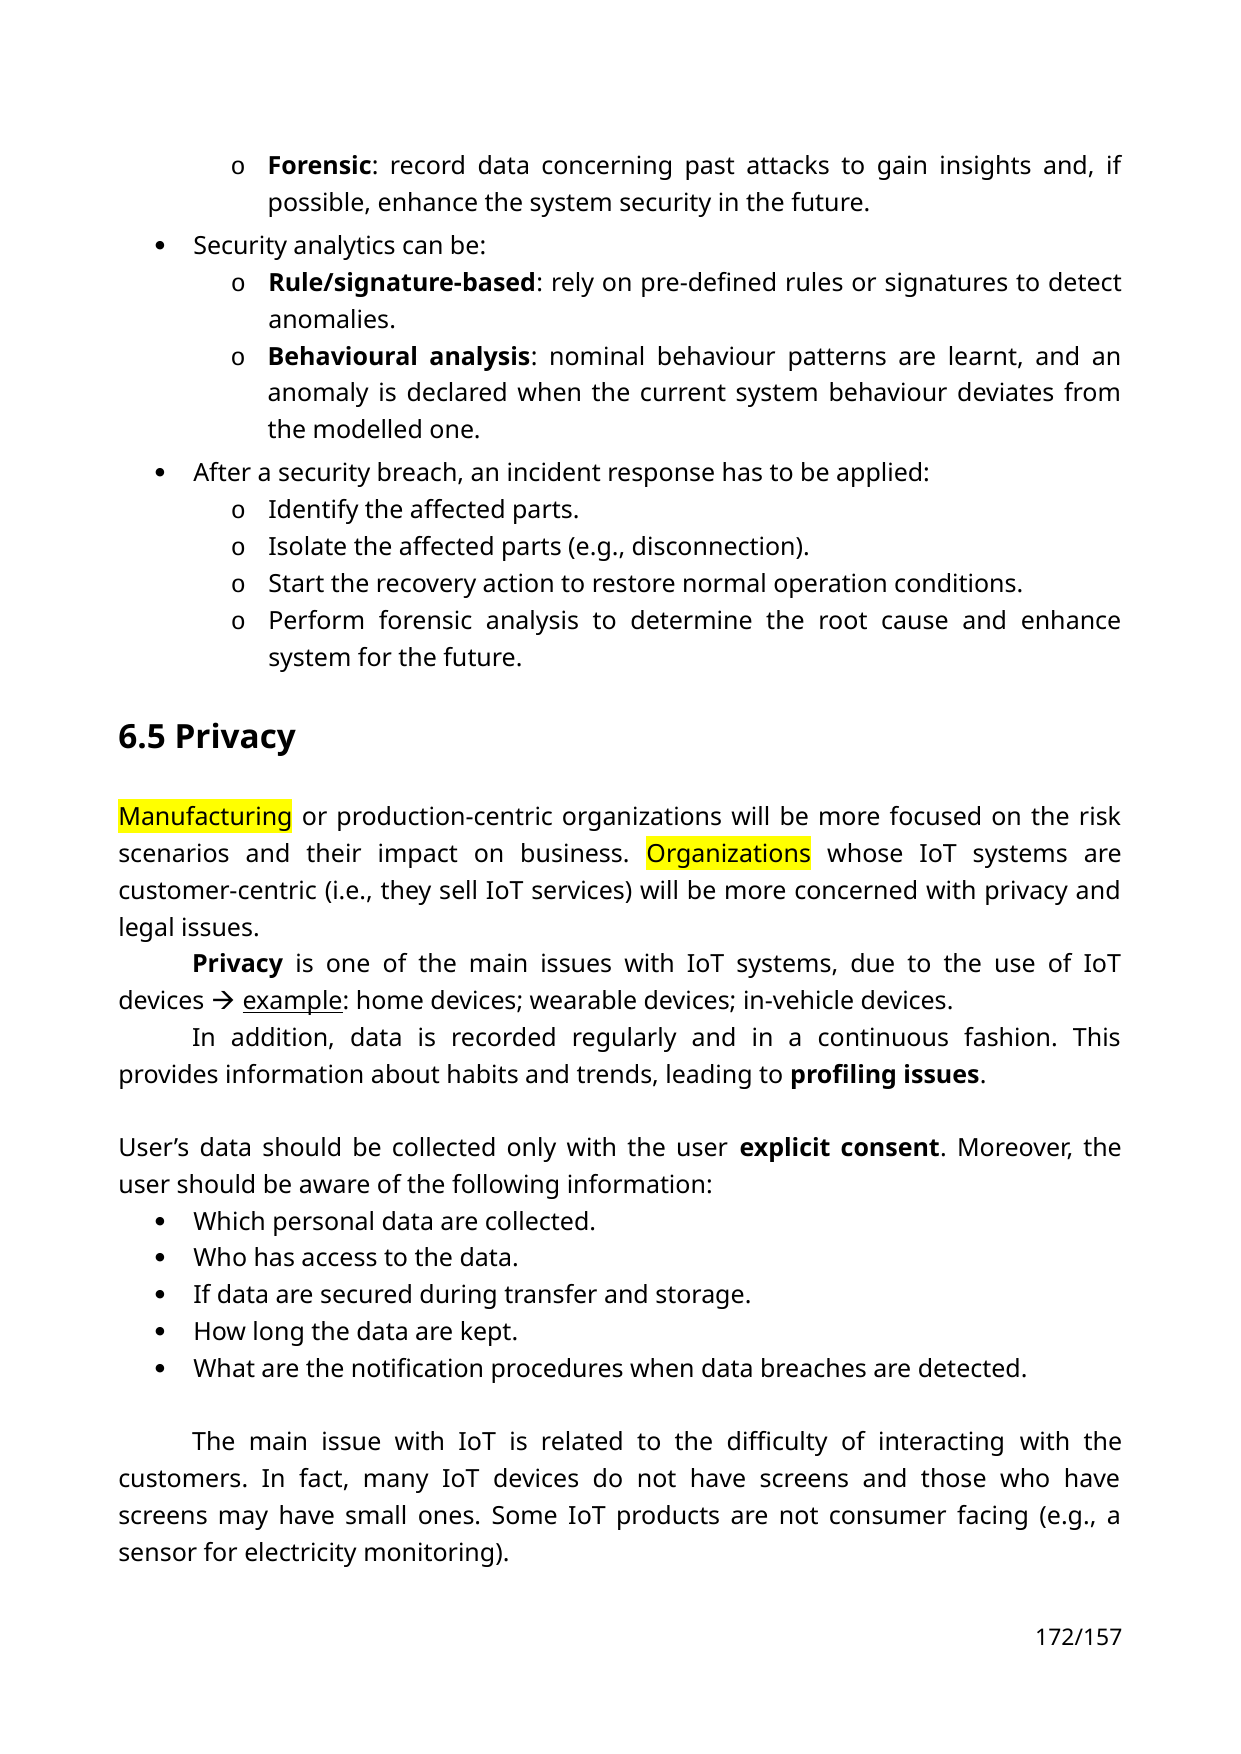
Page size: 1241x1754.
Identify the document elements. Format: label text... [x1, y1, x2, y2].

list Which personal data are collected. [156, 1203, 1122, 1237]
list Start the recovery action to restore normal operation conditions. [231, 566, 1122, 600]
list If data are secured during transfer and storage. [156, 1277, 1122, 1311]
list Privacy is one of the main issues with IoT systems, due to the use of IoT devices example: home devices; wearable devices; in-vehicle devices. [118, 946, 1122, 1017]
list In addition, data is recorded regularly and in a continuous fashion. This provides information about habits and trends, leading to profiling issues. [118, 1019, 1122, 1090]
list Isolate the affected parts (e.g., disconnection). [231, 529, 1122, 563]
list Rule/signature-based: rely on pre-defined rules or signatures to detect anomalies. [231, 264, 1122, 335]
list What are the notification procedures when data breaches are detected. [156, 1350, 1122, 1384]
list Perform forensic analysis to determine the root cause and enhance system for the future. [231, 603, 1122, 674]
subtitle 6.5 Privacy [118, 713, 1122, 758]
list Behavioural analysis: nominal behaviour patterns are learnt, and an anomaly is declared when the current system behaviour deviates from the modelled one. [230, 338, 1122, 446]
list Who has access to the data. [156, 1240, 1122, 1274]
list After a security breach, an incident response has to be applied: [156, 455, 1122, 489]
list Security analytics can be: [156, 228, 1122, 262]
list Identify the affected parts. [231, 492, 1122, 526]
text User’s data should be collected only with the user explicit consent. Moreover, the user should be aware of the following information: [118, 1130, 1122, 1201]
list The main issue with IoT is related to the difficulty of interacting with the customers. In fact, many IoT devices do not have screens and those who have screens may have small ones. Some IoT products are not consumer facing (e.g., a sensor for electricity monitoring). [118, 1424, 1122, 1568]
list Forensic: record data concerning past attacks to gain insights and, if possible, enhance the system security in the future. [230, 148, 1122, 219]
list How long the data are kept. [156, 1314, 1122, 1348]
text Manufacturing or production-centric organizations will be more focused on the risk scenarios and their impact on business. Organizations whose IoT systems are customer-centric (i.e., they sell IoT services) will be more concerned with privacy and legal issues. [118, 799, 1122, 943]
